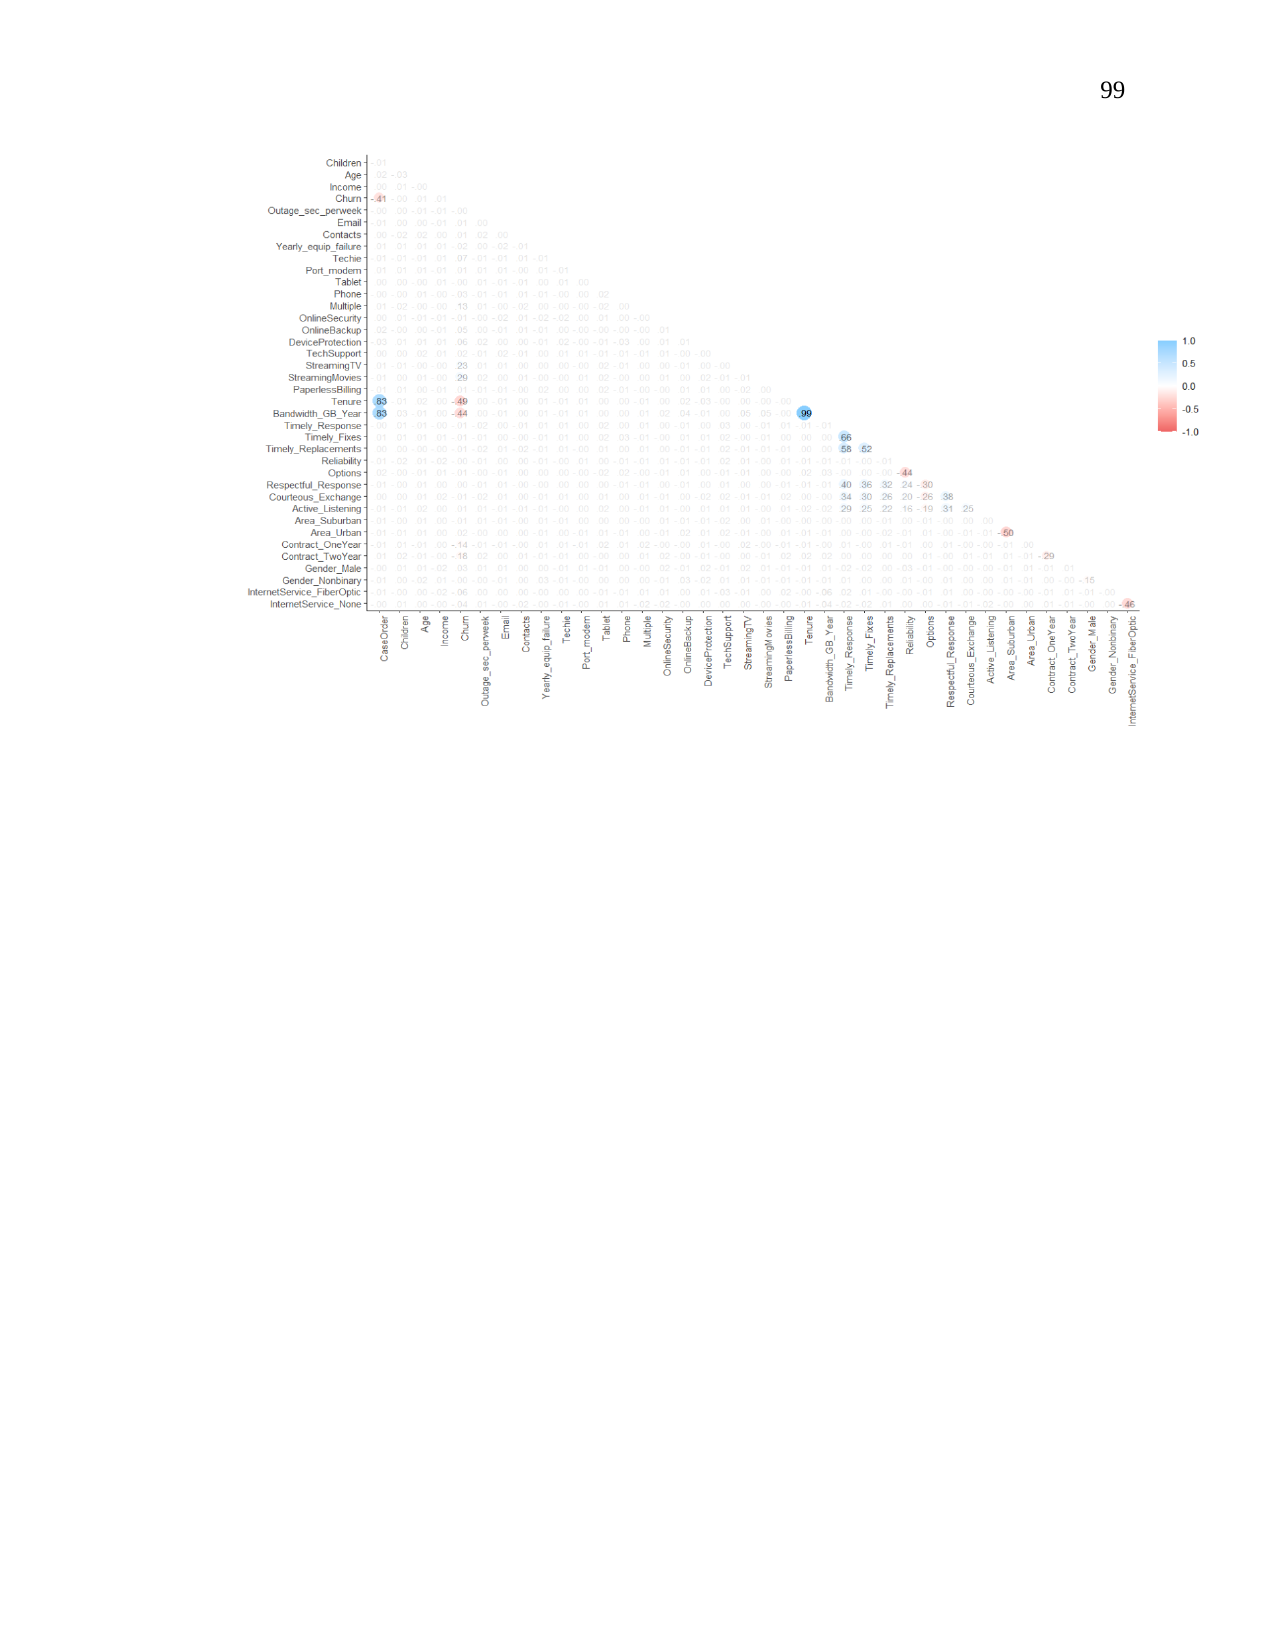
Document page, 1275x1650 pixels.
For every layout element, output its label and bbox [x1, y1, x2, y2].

picture [232, 150, 1208, 741]
